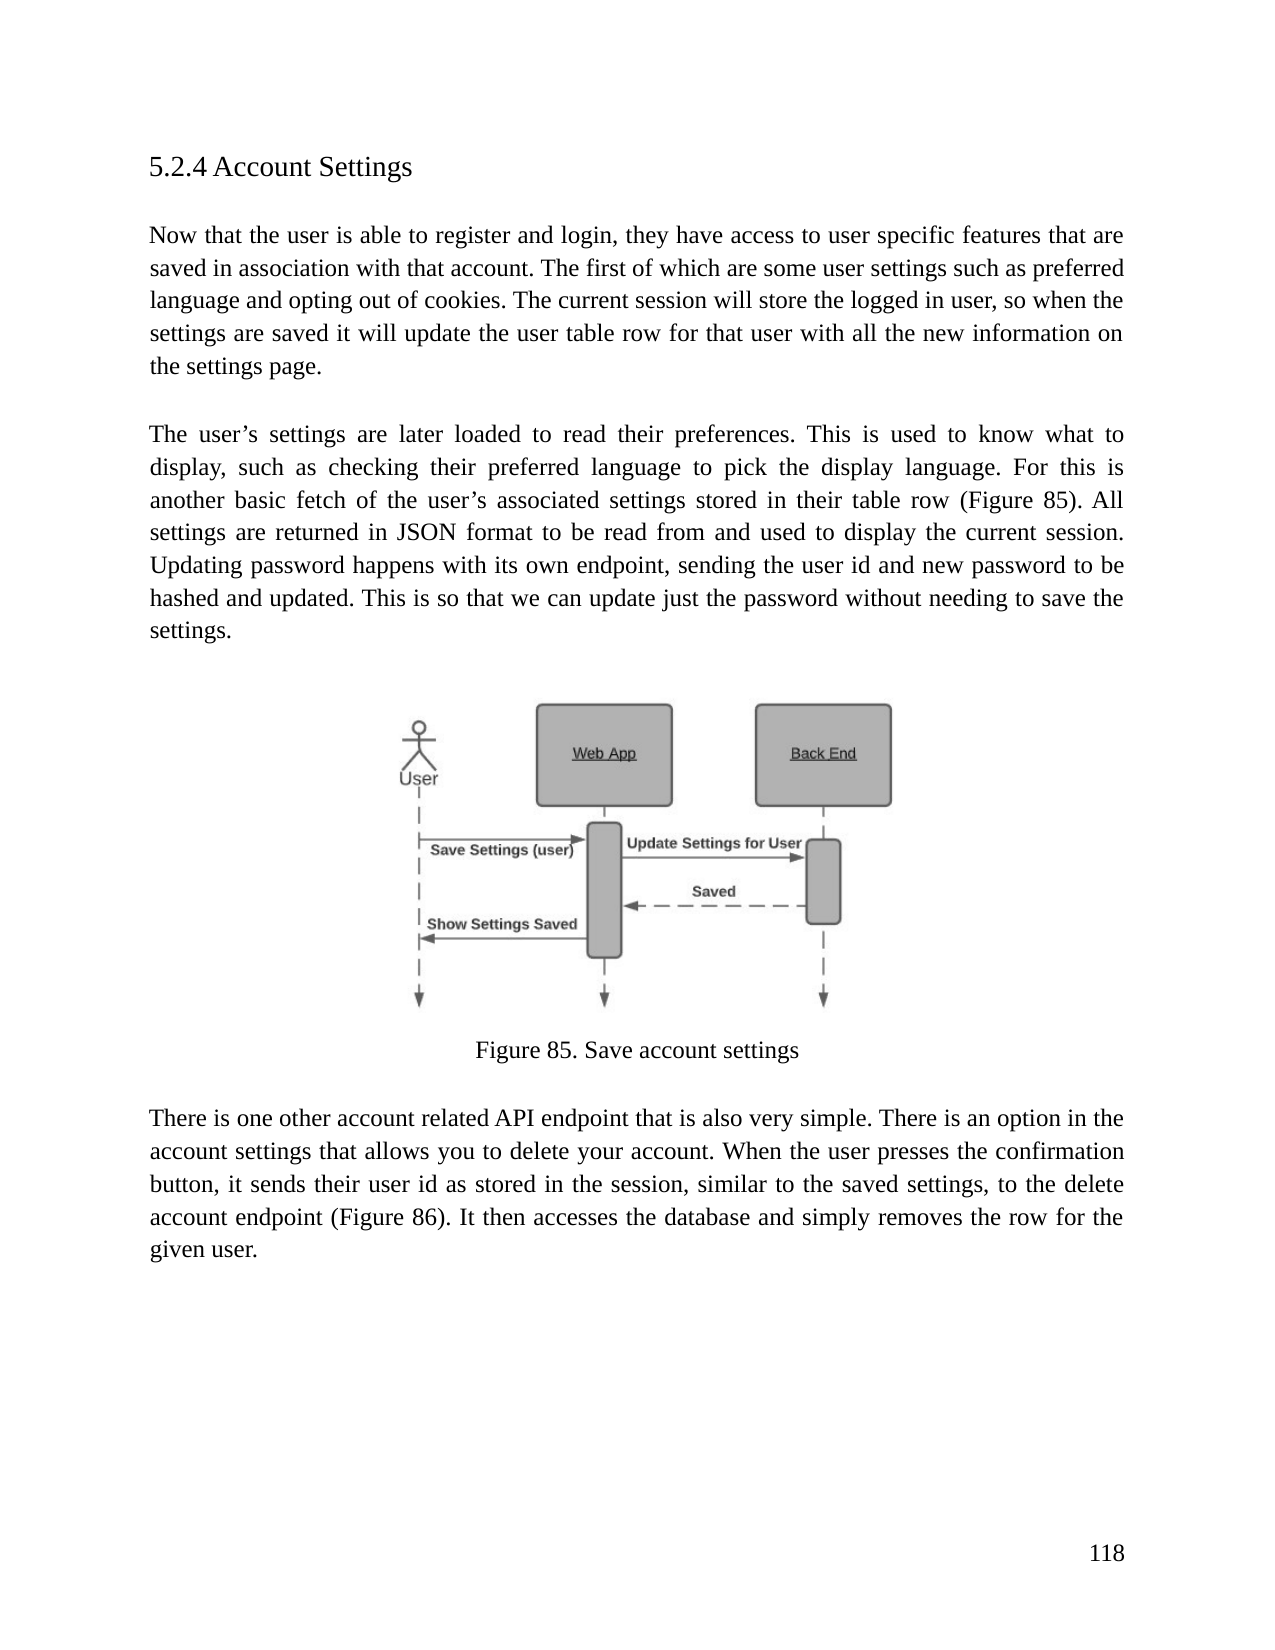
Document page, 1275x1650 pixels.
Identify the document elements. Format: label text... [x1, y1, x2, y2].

text There is one other account related API endpoint that is also very simple. There is an option in the account settings that allows you to delete your account. When the user presses the confirmation button, it sends their user id as stored in the session, similar to the saved settings, to the delete account endpoint (Figure 86). It then accesses the database and simply removes the row for the given user. [148, 1103, 1125, 1263]
text Now that the user is able to register and login, they have access to user specific features that are saved in association with that account. The first of which are some user settings such as preferred language and opting out of cookies. The current session will store the logged in user, so when the settings are saved it will update the user table row for that user with all the new information on the settings page. [148, 220, 1125, 379]
picture [372, 680, 910, 1033]
text Figure 85. Save account settings [150, 1035, 1124, 1064]
text 5.2.4 Account Settings [148, 149, 1219, 183]
text The user’s settings are later loaded to read their preferences. This is used to know what to display, such as checking their preferred language to pick the display language. For this is another basic fetch of the user’s associated settings stored in their table row (Figure 85). All settings are returned in JSON format to be read from and used to display the current session. Updating password happens with its own endpoint, sending the user id and new password to be hashed and updated. This is so that we can update just the password without needing to save the settings. [148, 419, 1125, 644]
